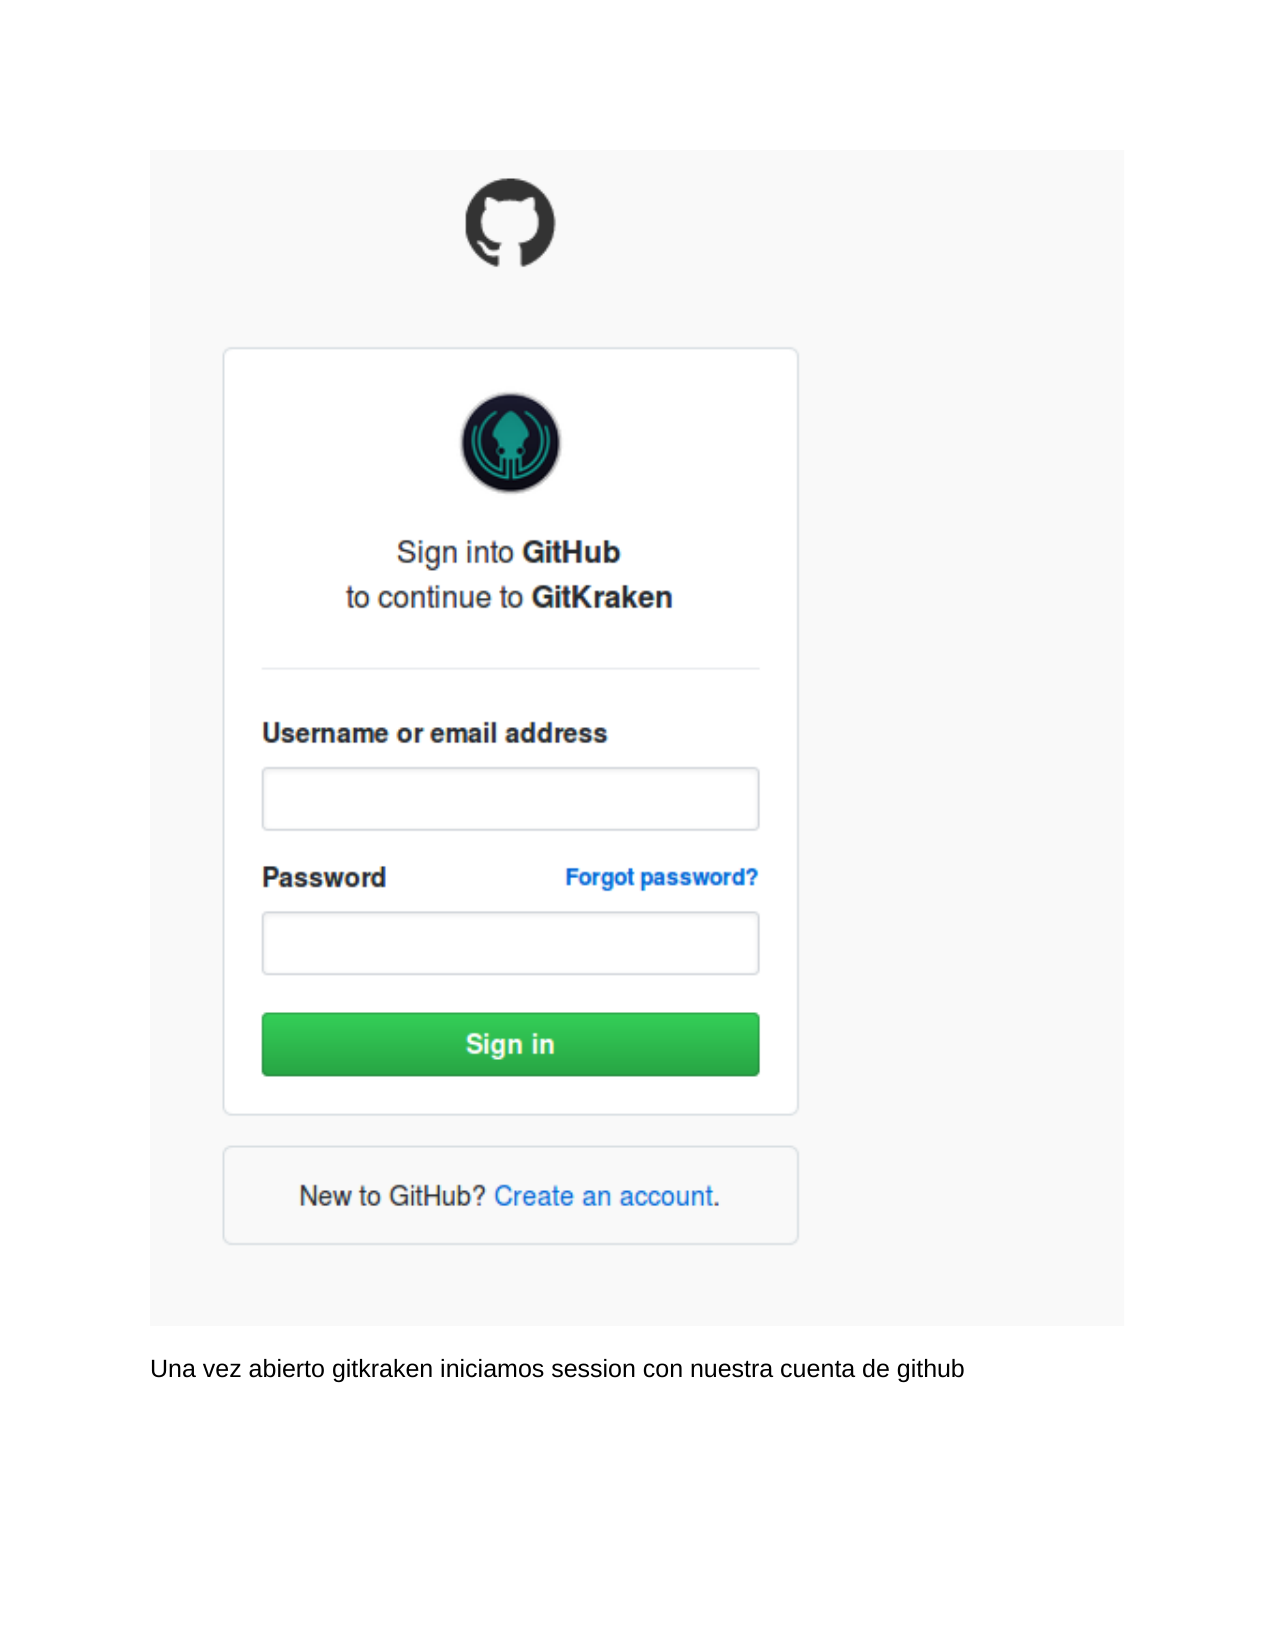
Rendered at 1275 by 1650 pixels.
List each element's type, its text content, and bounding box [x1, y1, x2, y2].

picture [150, 150, 1125, 1326]
text Una vez abierto gitkraken iniciamos session con nuestra cuenta de github [150, 1354, 1125, 1383]
